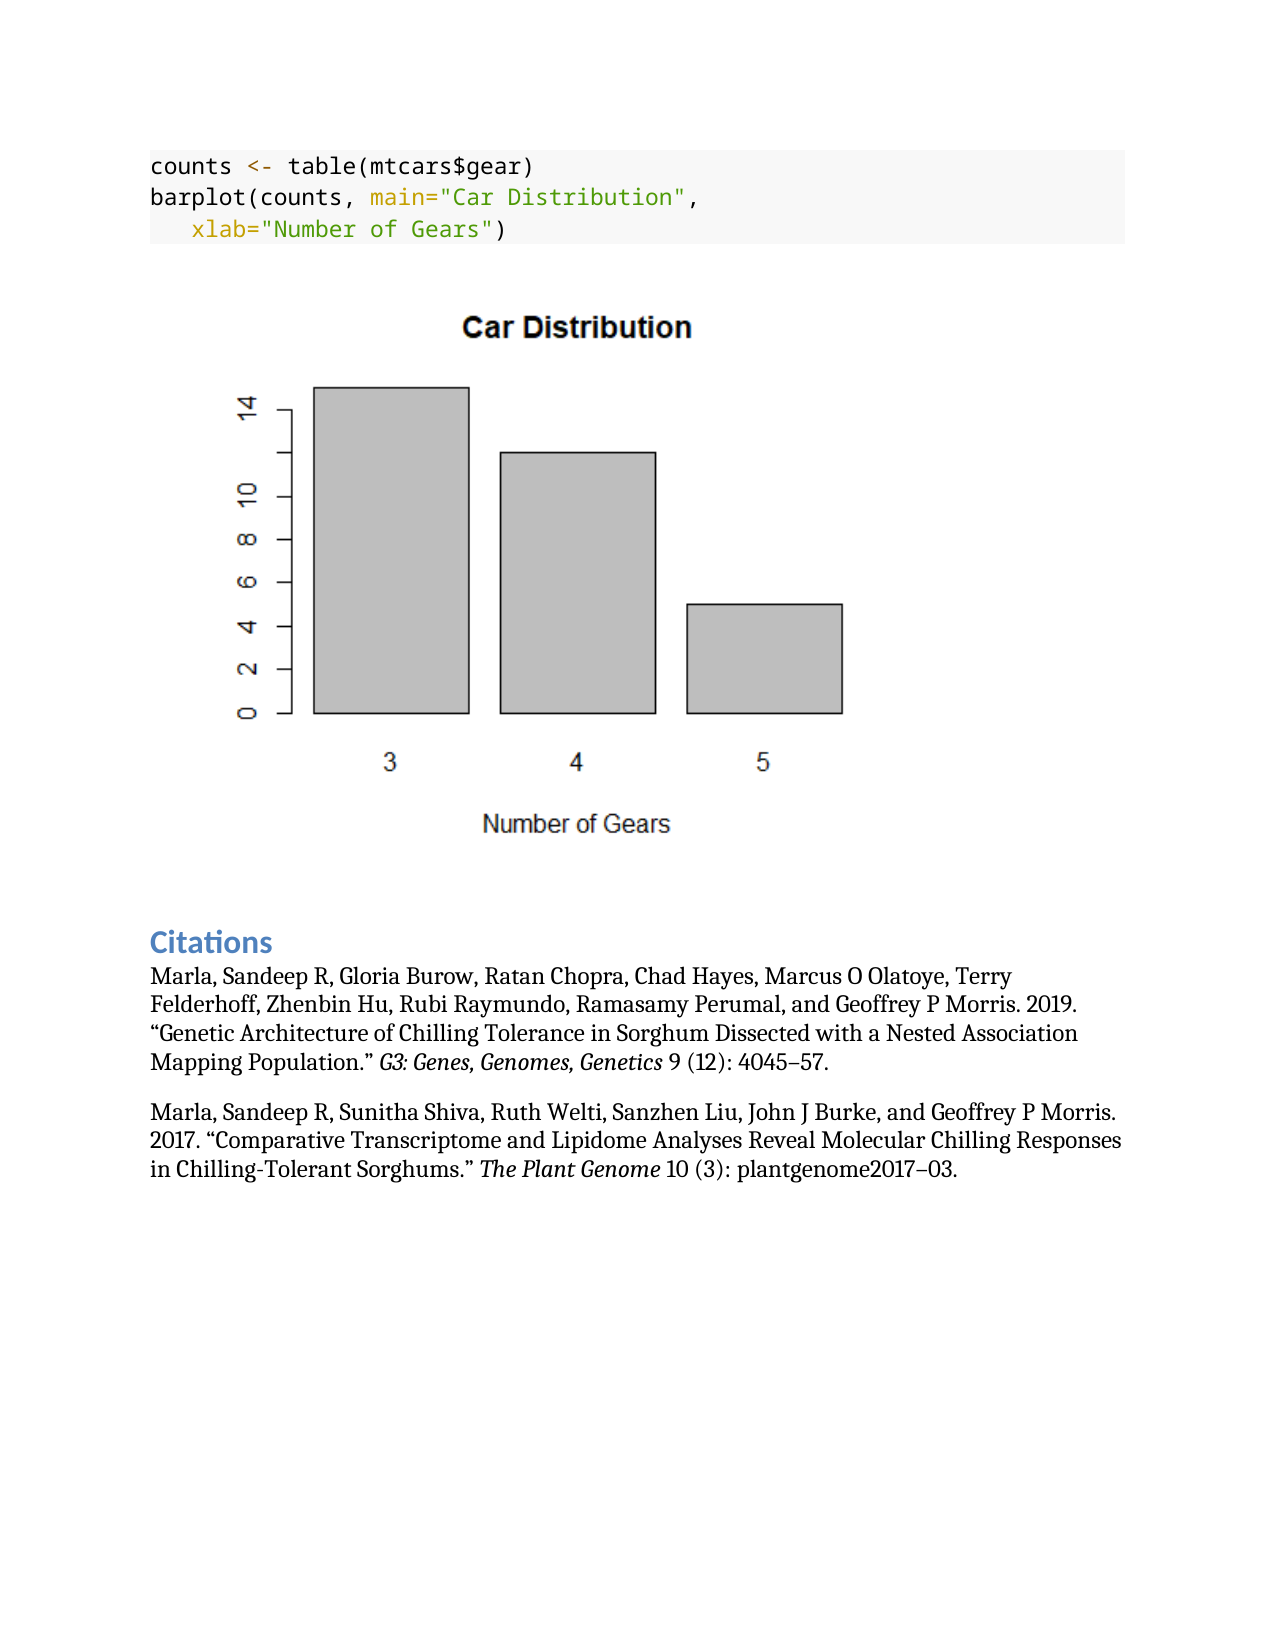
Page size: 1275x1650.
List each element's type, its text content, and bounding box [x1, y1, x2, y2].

picture [168, 264, 927, 871]
text Marla, Sandeep R, Sunitha Shiva, Ruth Welti, Sanzhen Liu, John J Burke, and Geoffrey P Morris. 2017. “Comparative Transcriptome and Lipidome Analyses Reveal Molecular Chilling Responses in Chilling-Tolerant Sorghums.” The Plant Genome 10 (3): plantgenome2017–03. [150, 1097, 1125, 1184]
text counts <- table(mtcars$gear) barplot(counts, main="Car Distribution", xlab="Number of Gears") [150, 150, 1125, 244]
text Marla, Sandeep R, Gloria Burow, Ratan Chopra, Chad Hayes, Marcus O Olatoye, Terry Felderhoff, Zhenbin Hu, Rubi Raymundo, Ramasamy Perumal, and Geoffrey P Morris. 2019. “Genetic Architecture of Chilling Tolerance in Sorghum Dissected with a Nested Association Mapping Population.” G3: Genes, Genomes, Genetics 9 (12): 4045–57. [150, 962, 1125, 1077]
subtitle Citations [150, 921, 1125, 962]
